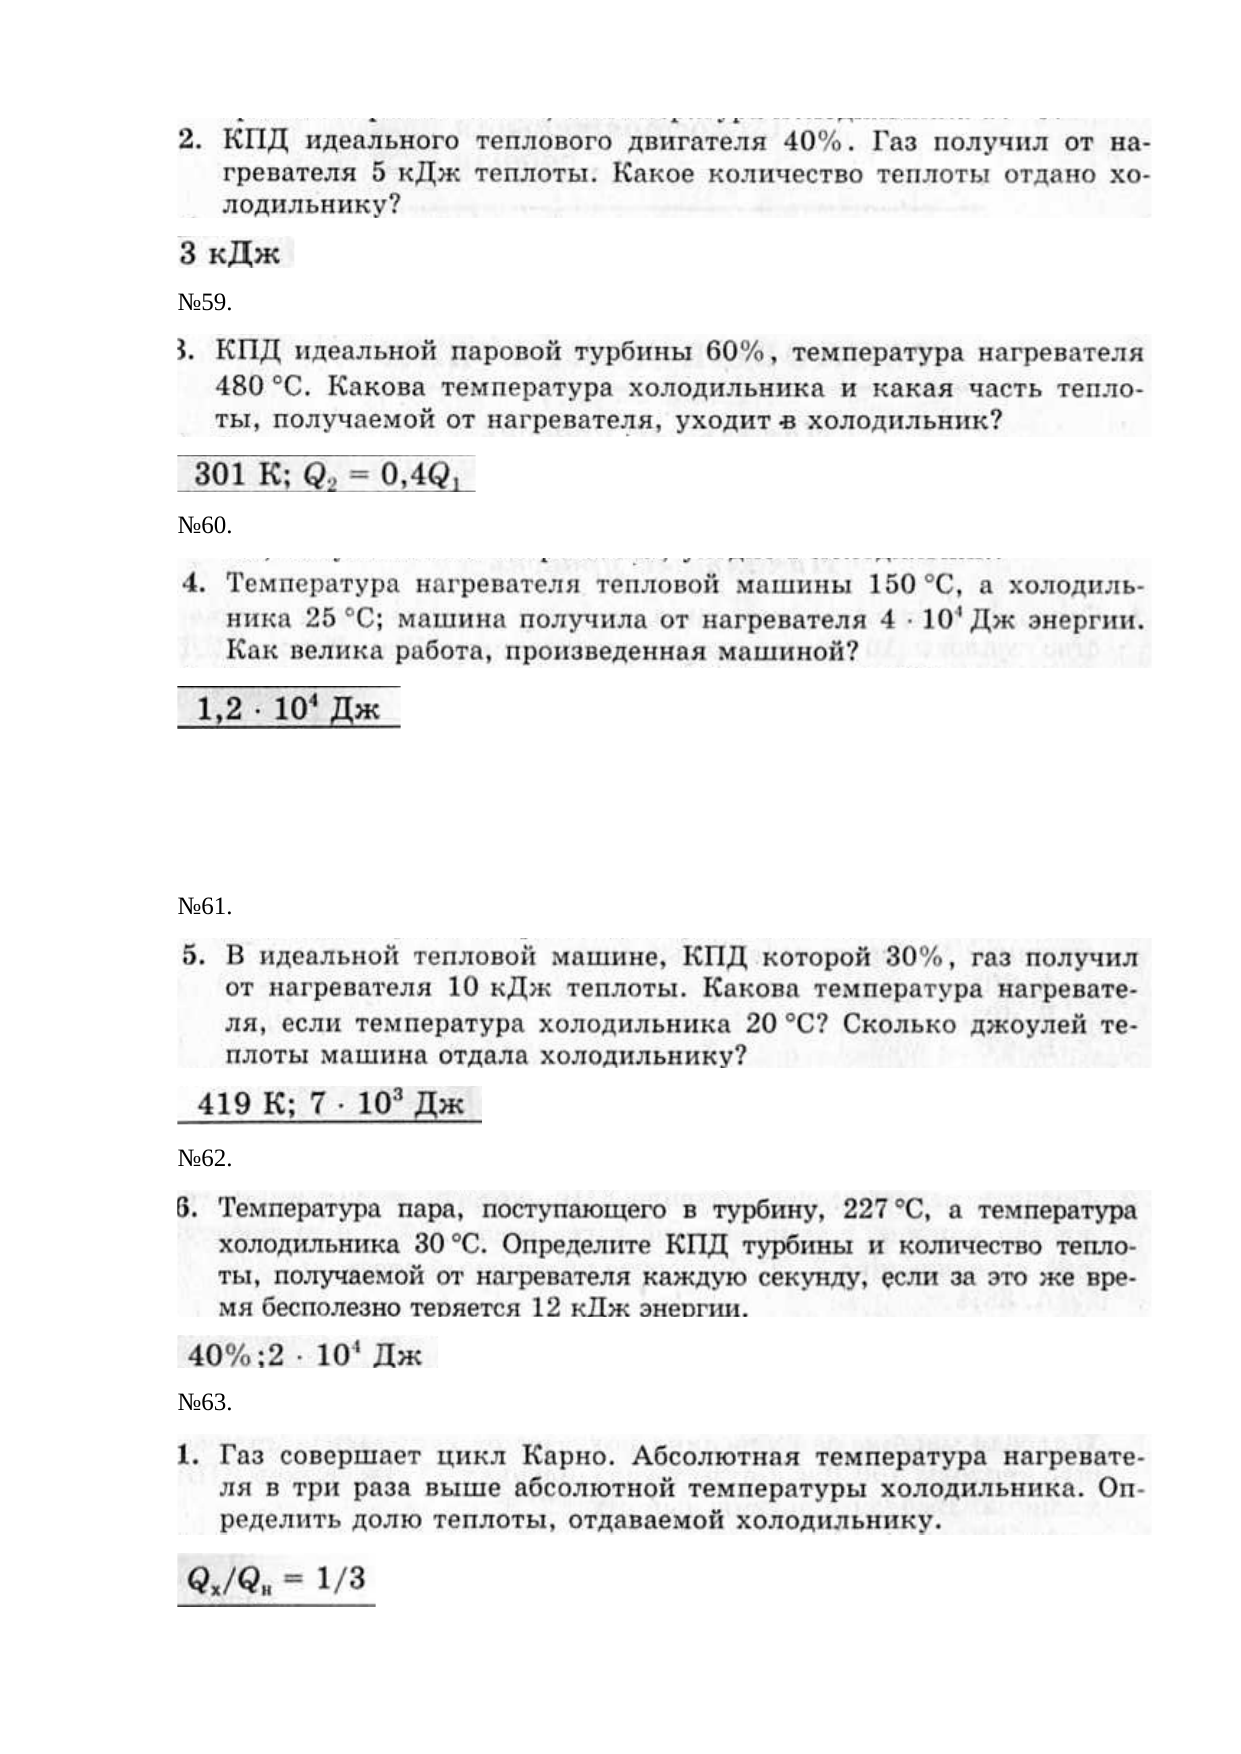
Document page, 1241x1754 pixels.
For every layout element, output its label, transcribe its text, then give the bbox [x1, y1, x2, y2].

text №62. [177, 1143, 1152, 1172]
text №61. [177, 891, 1152, 920]
text №59. [177, 287, 1152, 315]
text №63. [177, 1387, 1152, 1416]
text №60. [177, 511, 1152, 539]
